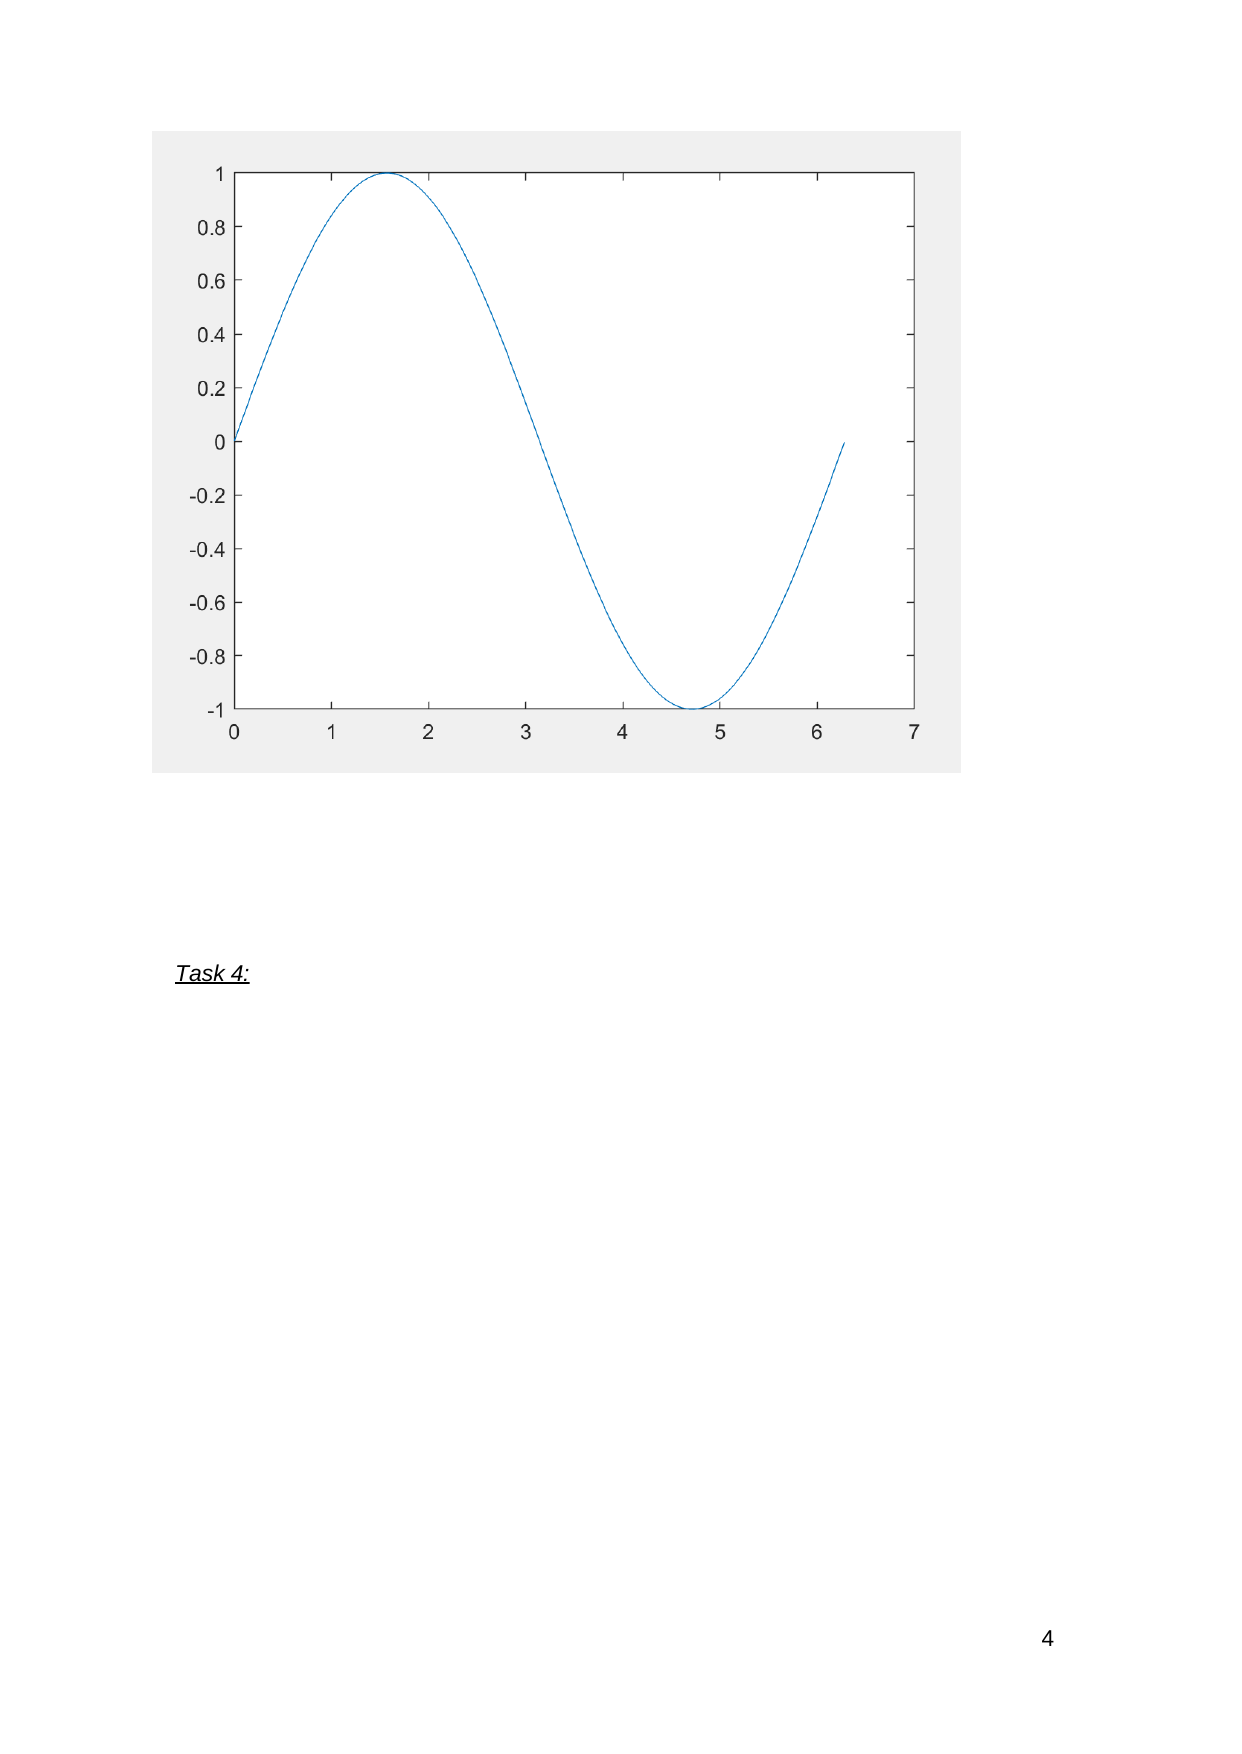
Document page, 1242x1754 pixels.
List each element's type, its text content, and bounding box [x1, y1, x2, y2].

picture [152, 131, 961, 773]
text Task 4: [175, 959, 1187, 986]
